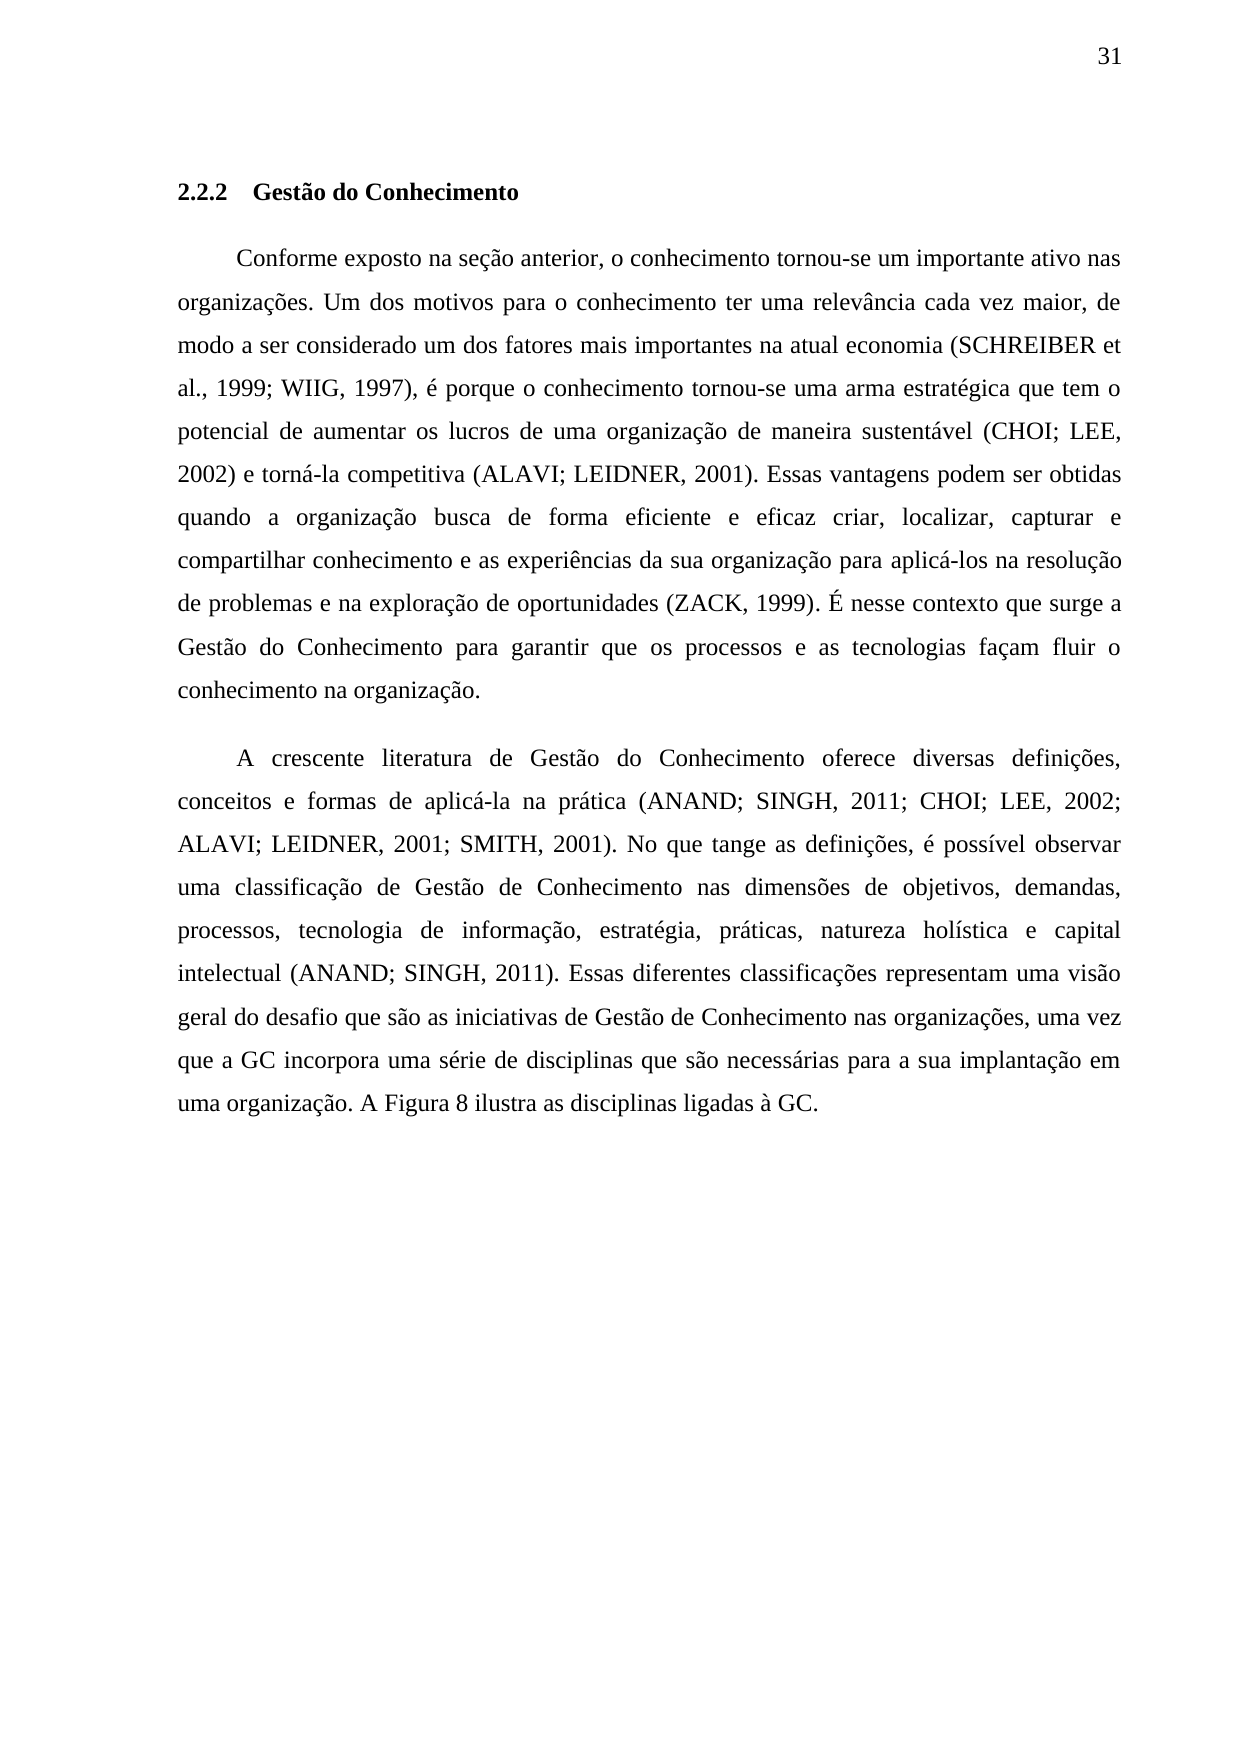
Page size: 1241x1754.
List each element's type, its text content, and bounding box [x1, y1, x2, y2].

subtitle Gestão do Conhecimento [177, 177, 1122, 206]
text Conforme exposto na seção anterior, o conhecimento tornou-se um importante ativo nas organizações. Um dos motivos para o conhecimento ter uma relevância cada vez maior, de modo a ser considerado um dos fatores mais importantes na atual economia (SCHREIBER et al., 1999; WIIG, 1997), é porque o conhecimento tornou-se uma arma estratégica que tem o potencial de aumentar os lucros de uma organização de maneira sustentável (CHOI; LEE, 2002) e torná-la competitiva (ALAVI; LEIDNER, 2001). Essas vantagens podem ser obtidas quando a organização busca de forma eficiente e eficaz criar, localizar, capturar e compartilhar conhecimento e as experiências da sua organização para aplicá-los na resolução de problemas e na exploração de oportunidades (ZACK, 1999). É nesse contexto que surge a Gestão do Conhecimento para garantir que os processos e as tecnologias façam fluir o conhecimento na organização. [177, 243, 1122, 703]
text A crescente literatura de Gestão do Conhecimento oferece diversas definições, conceitos e formas de aplicá-la na prática (ANAND; SINGH, 2011; CHOI; LEE, 2002; ALAVI; LEIDNER, 2001; SMITH, 2001). No que tange as definições, é possível observar uma classificação de Gestão de Conhecimento nas dimensões de objetivos, demandas, processos, tecnologia de informação, estratégia, práticas, natureza holística e capital intelectual (ANAND; SINGH, 2011). Essas diferentes classificações representam uma visão geral do desafio que são as iniciativas de Gestão de Conhecimento nas organizações, uma vez que a GC incorpora uma série de disciplinas que são necessárias para a sua implantação em uma organização. A Figura 8 ilustra as disciplinas ligadas à GC. [177, 743, 1122, 1117]
